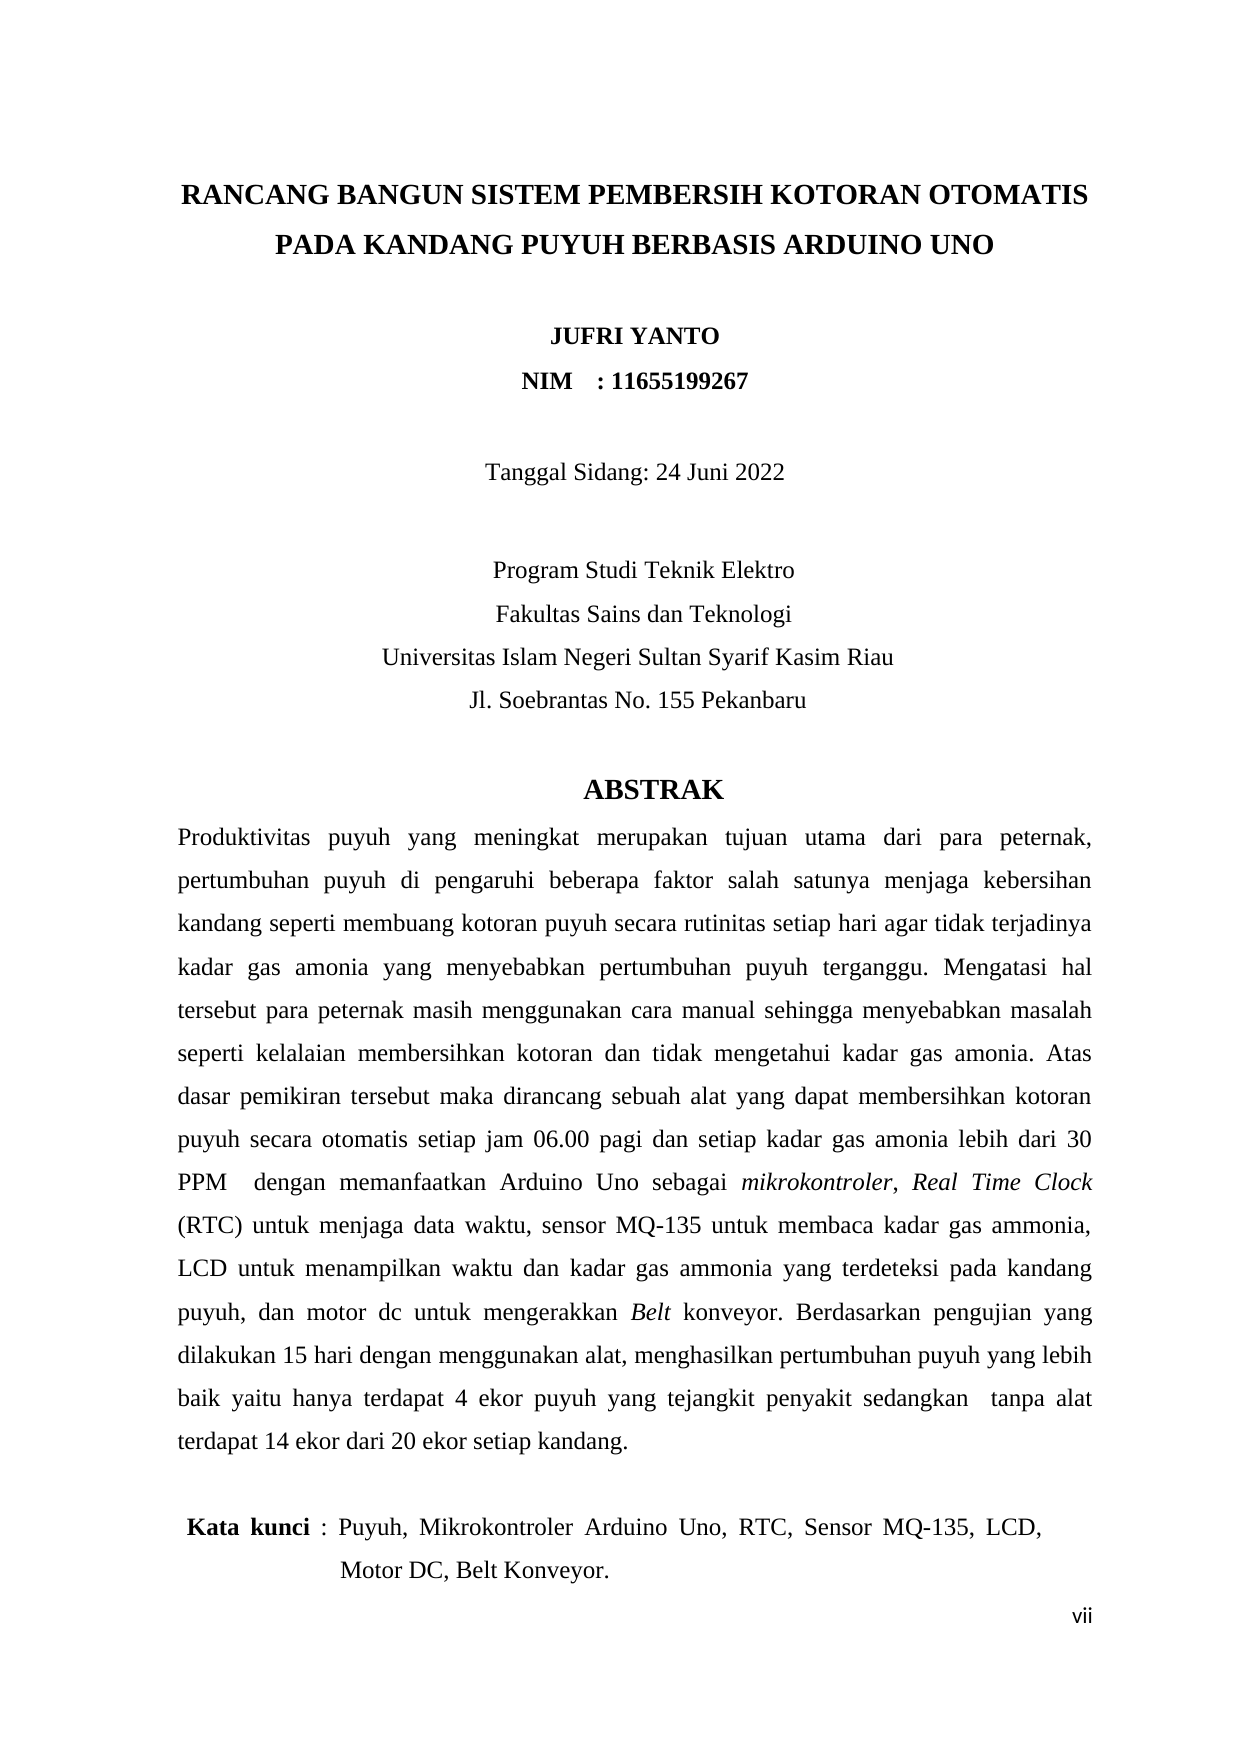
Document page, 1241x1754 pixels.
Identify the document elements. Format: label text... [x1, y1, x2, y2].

text JUFRI YANTO [177, 321, 1092, 349]
text Tanggal Sidang: 24 Juni 2022 [177, 457, 1092, 486]
subtitle ABSTRAK [215, 772, 1092, 805]
text Kata kunci : Puyuh, Mikrokontroler Arduino Uno, RTC, Sensor MQ-135, LCD, Motor DC, Belt Konveyor. [187, 1512, 1042, 1584]
text Universitas Islam Negeri Sultan Syarif Kasim Riau Jl. Soebrantas No. 155 Pekanbaru [369, 642, 906, 714]
text NIM : 11655199267 [177, 366, 1092, 395]
text Produktivitas puyuh yang meningkat merupakan tujuan utama dari para peternak, pertumbuhan puyuh di pengaruhi beberapa faktor salah satunya menjaga kebersihan kandang seperti membuang kotoran puyuh secara rutinitas setiap hari agar tidak terjadinya kadar gas amonia yang menyebabkan pertumbuhan puyuh terganggu. Mengatasi hal tersebut para peternak masih menggunakan cara manual sehingga menyebabkan masalah seperti kelalaian membersihkan kotoran dan tidak mengetahui kadar gas amonia. Atas dasar pemikiran tersebut maka dirancang sebuah alat yang dapat membersihkan kotoran puyuh secara otomatis setiap jam 06.00 pagi dan setiap kadar gas amonia lebih dari 30 PPM dengan memanfaatkan Arduino Uno sebagai mikrokontroler, Real Time Clock (RTC) untuk menjaga data waktu, sensor MQ-135 untuk membaca kadar gas ammonia, LCD untuk menampilkan waktu dan kadar gas ammonia yang terdeteksi pada kandang puyuh, dan motor dc untuk mengerakkan Belt konveyor. Berdasarkan pengujian yang dilakukan 15 hari dengan menggunakan alat, menghasilkan pertumbuhan puyuh yang lebih baik yaitu hanya terdapat 4 ekor puyuh yang tejangkit penyakit sedangkan tanpa alat terdapat 14 ekor dari 20 ekor setiap kandang. [177, 822, 1092, 1455]
text Program Studi Teknik Elektro Fakultas Sains dan Teknologi [472, 556, 815, 627]
text RANCANG BANGUN SISTEM PEMBERSIH KOTORAN OTOMATIS PADA KANDANG PUYUH BERBASIS ARDUINO UNO [177, 177, 1092, 261]
